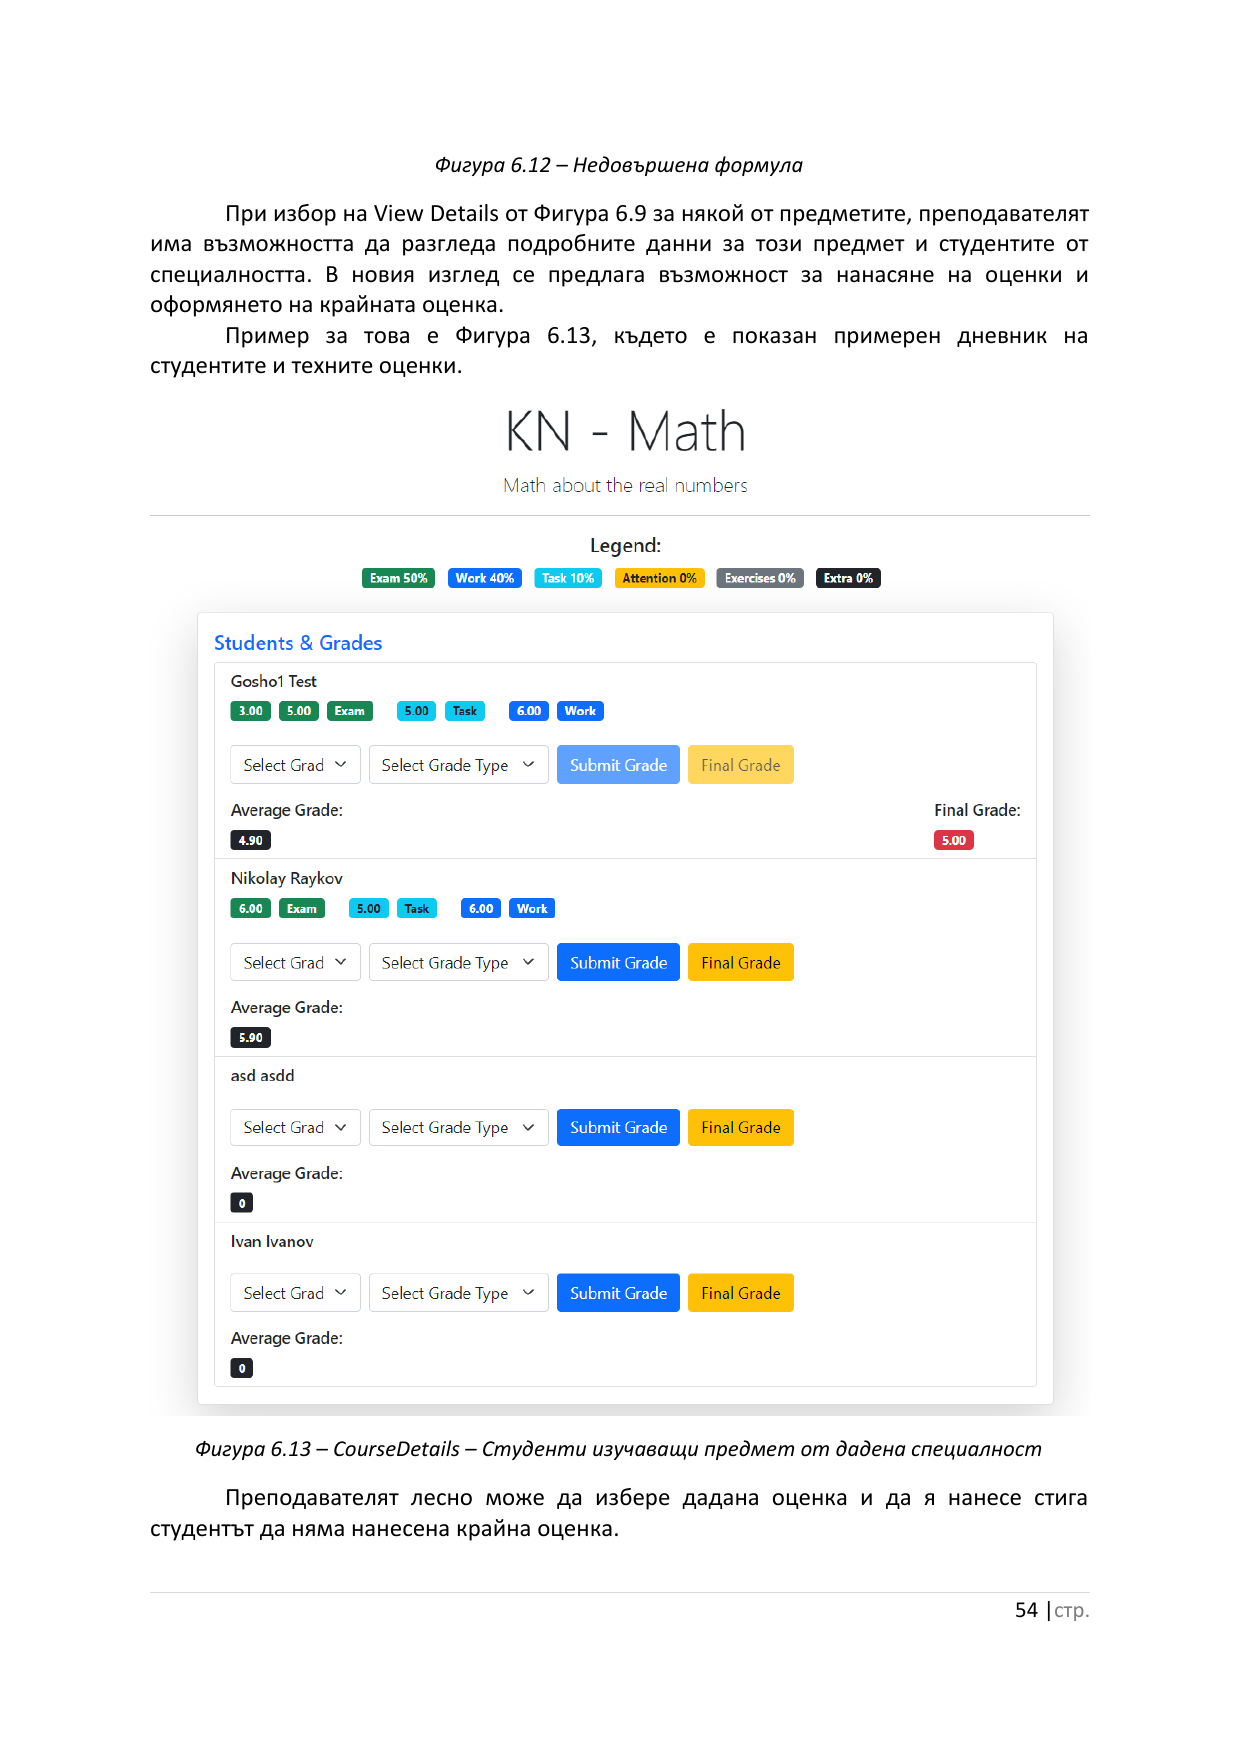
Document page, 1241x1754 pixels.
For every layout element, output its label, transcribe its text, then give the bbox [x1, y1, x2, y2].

text Фигура 6.13 – CourseDetails – Студенти изучаващи предмет от дадена специалност [150, 1434, 1090, 1462]
text Фигура 6.12 – Недовършена формула [150, 150, 1090, 178]
picture [150, 380, 1091, 1416]
text Преподавателят лесно може да избере дадана оценка и да я нанесе стига студентът да няма нанесена крайна оценка. [150, 1481, 1090, 1542]
text Пример за това е Фигура 6.13, където е показан примерен дневник на студентите и техните оценки. [150, 319, 1090, 380]
text При избор на View Details от Фигура 6.9 за някой от предметите, преподавателят има възможността да разгледа подробните данни за този предмет и студентите от специалността. В новия изглед се предлага възможност за нанасяне на оценки и оформянето на крайната оценка. [150, 197, 1090, 319]
